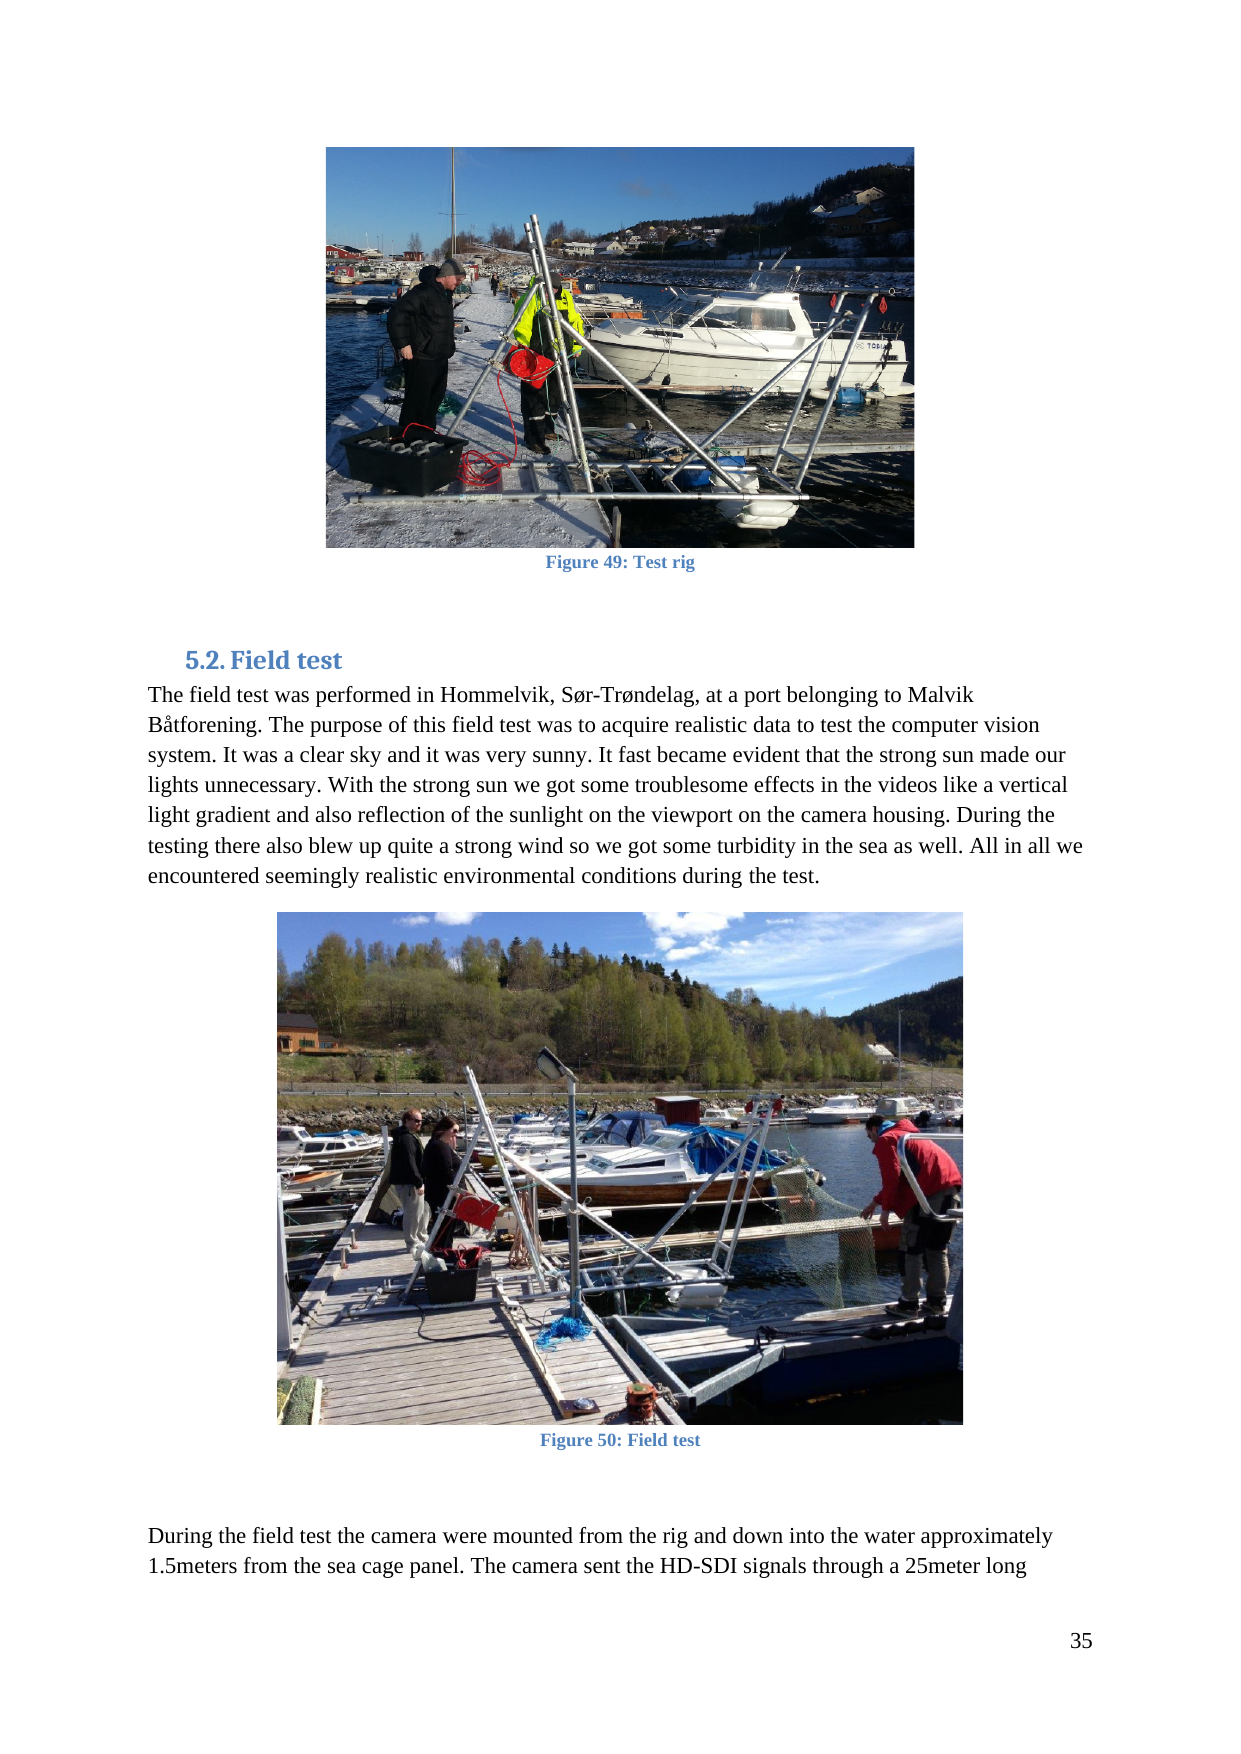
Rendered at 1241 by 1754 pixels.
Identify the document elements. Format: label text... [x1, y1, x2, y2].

picture [277, 912, 964, 1425]
text Figure 49: Test rig [148, 551, 1093, 573]
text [148, 1522, 1093, 1578]
subtitle Field test [185, 645, 1093, 676]
text Figure 50: Field test [148, 1428, 1093, 1450]
text The field test was performed in Hommelvik, Sør-Trøndelag, at a port belonging to Malvik Båtforening. The purpose of this field test was to acquire realistic data to test the computer vision system. It was a clear sky and it was very sunny. It fast became evident that the strong sun made our lights unnecessary. With the strong sun we got some troublesome effects in the videos like a vertical light gradient and also reflection of the sunlight on the viewport on the camera housing. During the testing there also blew up quite a strong wind so we got some turbidity in the sea as well. All in all we encountered seemingly realistic environmental conditions during the test. [148, 681, 1093, 888]
picture [325, 147, 915, 548]
